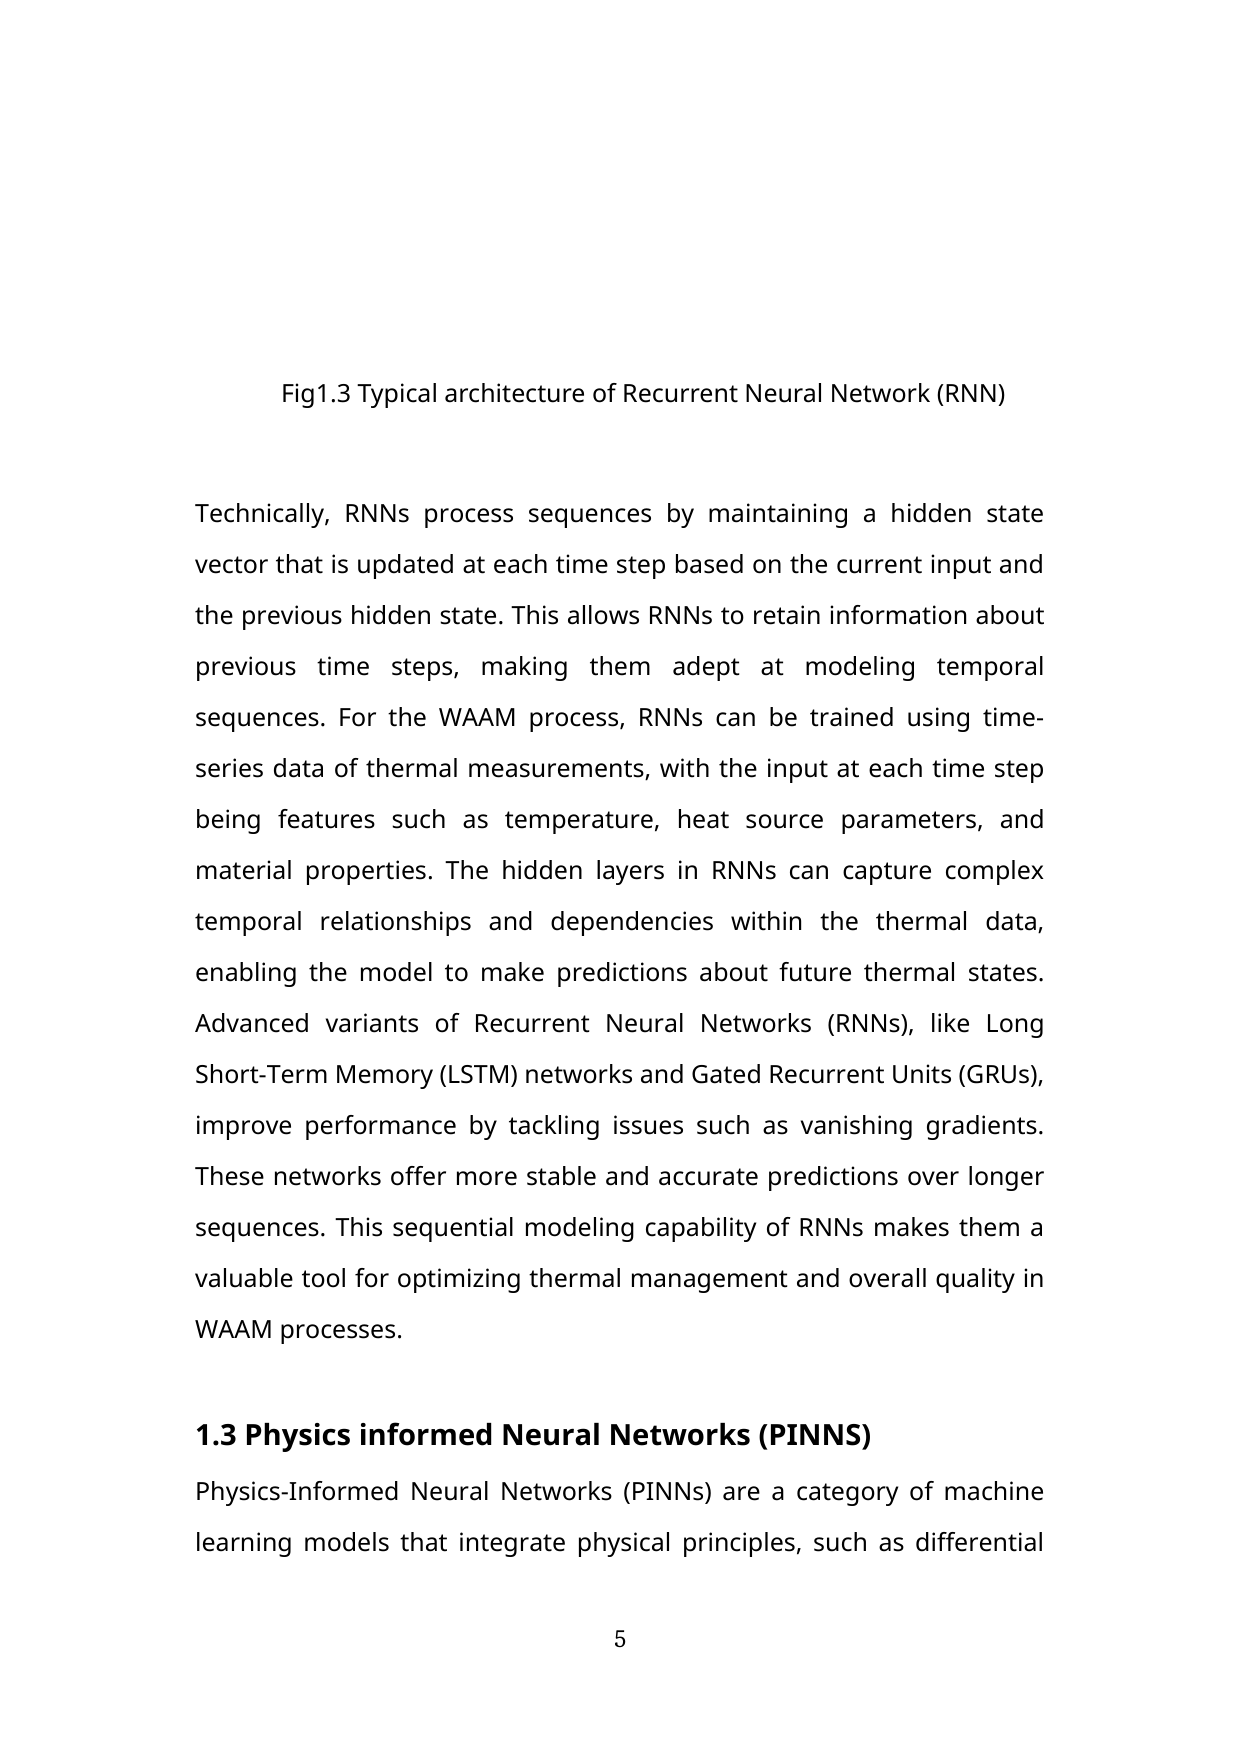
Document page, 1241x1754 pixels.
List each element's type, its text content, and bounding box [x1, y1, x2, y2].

list 1.3 Physics informed Neural Networks (PINNS) [195, 1414, 1045, 1454]
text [195, 1473, 1045, 1558]
list Technically, RNNs process sequences by maintaining a hidden state vector that is updated at each time step based on the current input and the previous hidden state. This allows RNNs to retain information about previous time steps, making them adept at modeling temporal sequences. For the WAAM process, RNNs can be trained using time-series data of thermal measurements, with the input at each time step being features such as temperature, heat source parameters, and material properties. The hidden layers in RNNs can capture complex temporal relationships and dependencies within the thermal data, enabling the model to make predictions about future thermal states. Advanced variants of Recurrent Neural Networks (RNNs), like Long Short-Term Memory (LSTM) networks and Gated Recurrent Units (GRUs), improve performance by tackling issues such as vanishing gradients. These networks offer more stable and accurate predictions over longer sequences. This sequential modeling capability of RNNs makes them a valuable tool for optimizing thermal management and overall quality in WAAM processes. [195, 495, 1045, 1346]
